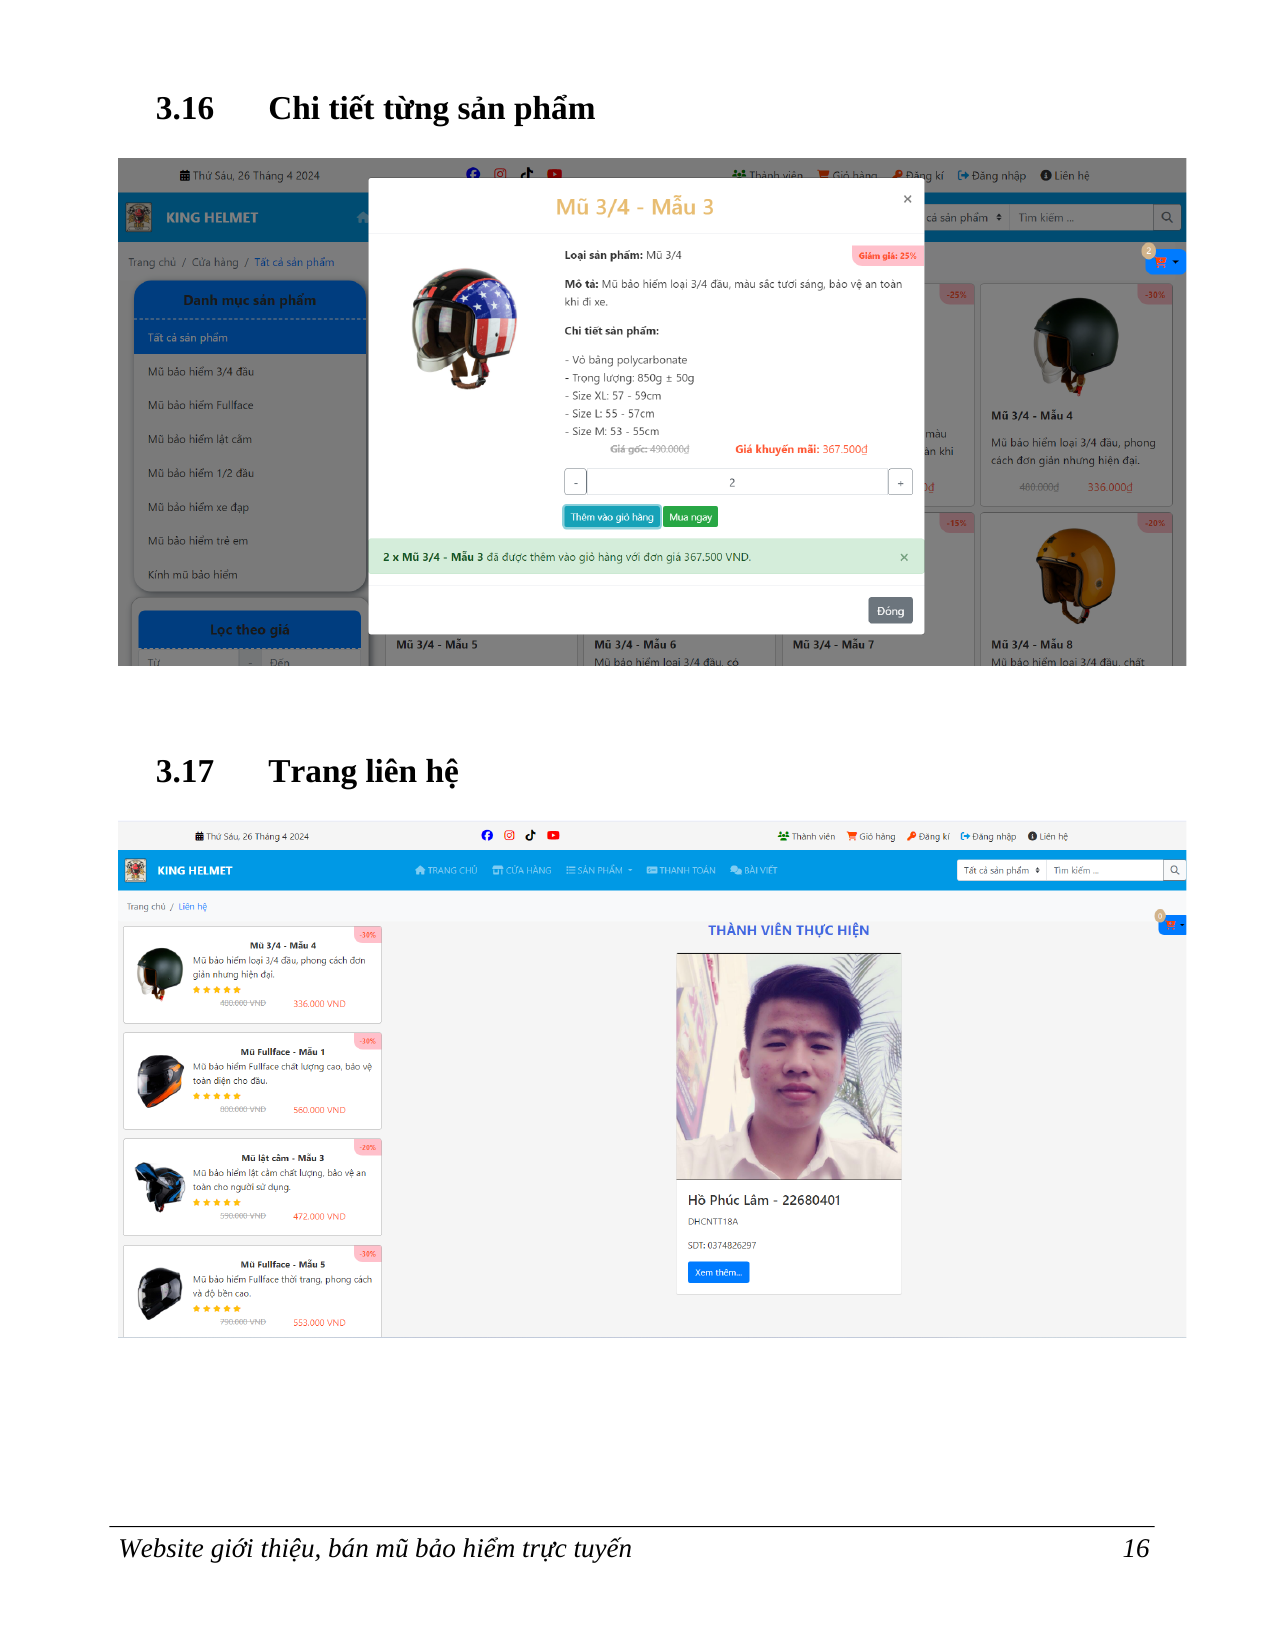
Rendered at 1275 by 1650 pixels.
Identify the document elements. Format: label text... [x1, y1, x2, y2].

picture [166, 867, 179, 874]
picture [127, 203, 151, 231]
picture [118, 891, 1187, 1338]
picture [210, 867, 218, 874]
picture [732, 866, 741, 874]
picture [417, 867, 424, 874]
picture [168, 213, 173, 222]
picture [126, 859, 145, 881]
picture [230, 213, 241, 222]
picture [118, 820, 1187, 849]
picture [186, 213, 195, 222]
picture [958, 860, 1187, 880]
picture [118, 158, 1187, 666]
subtitle Trang liên hệ [156, 751, 1186, 789]
subtitle Chi tiết từng sản phẩm [156, 89, 1186, 127]
picture [647, 867, 657, 873]
